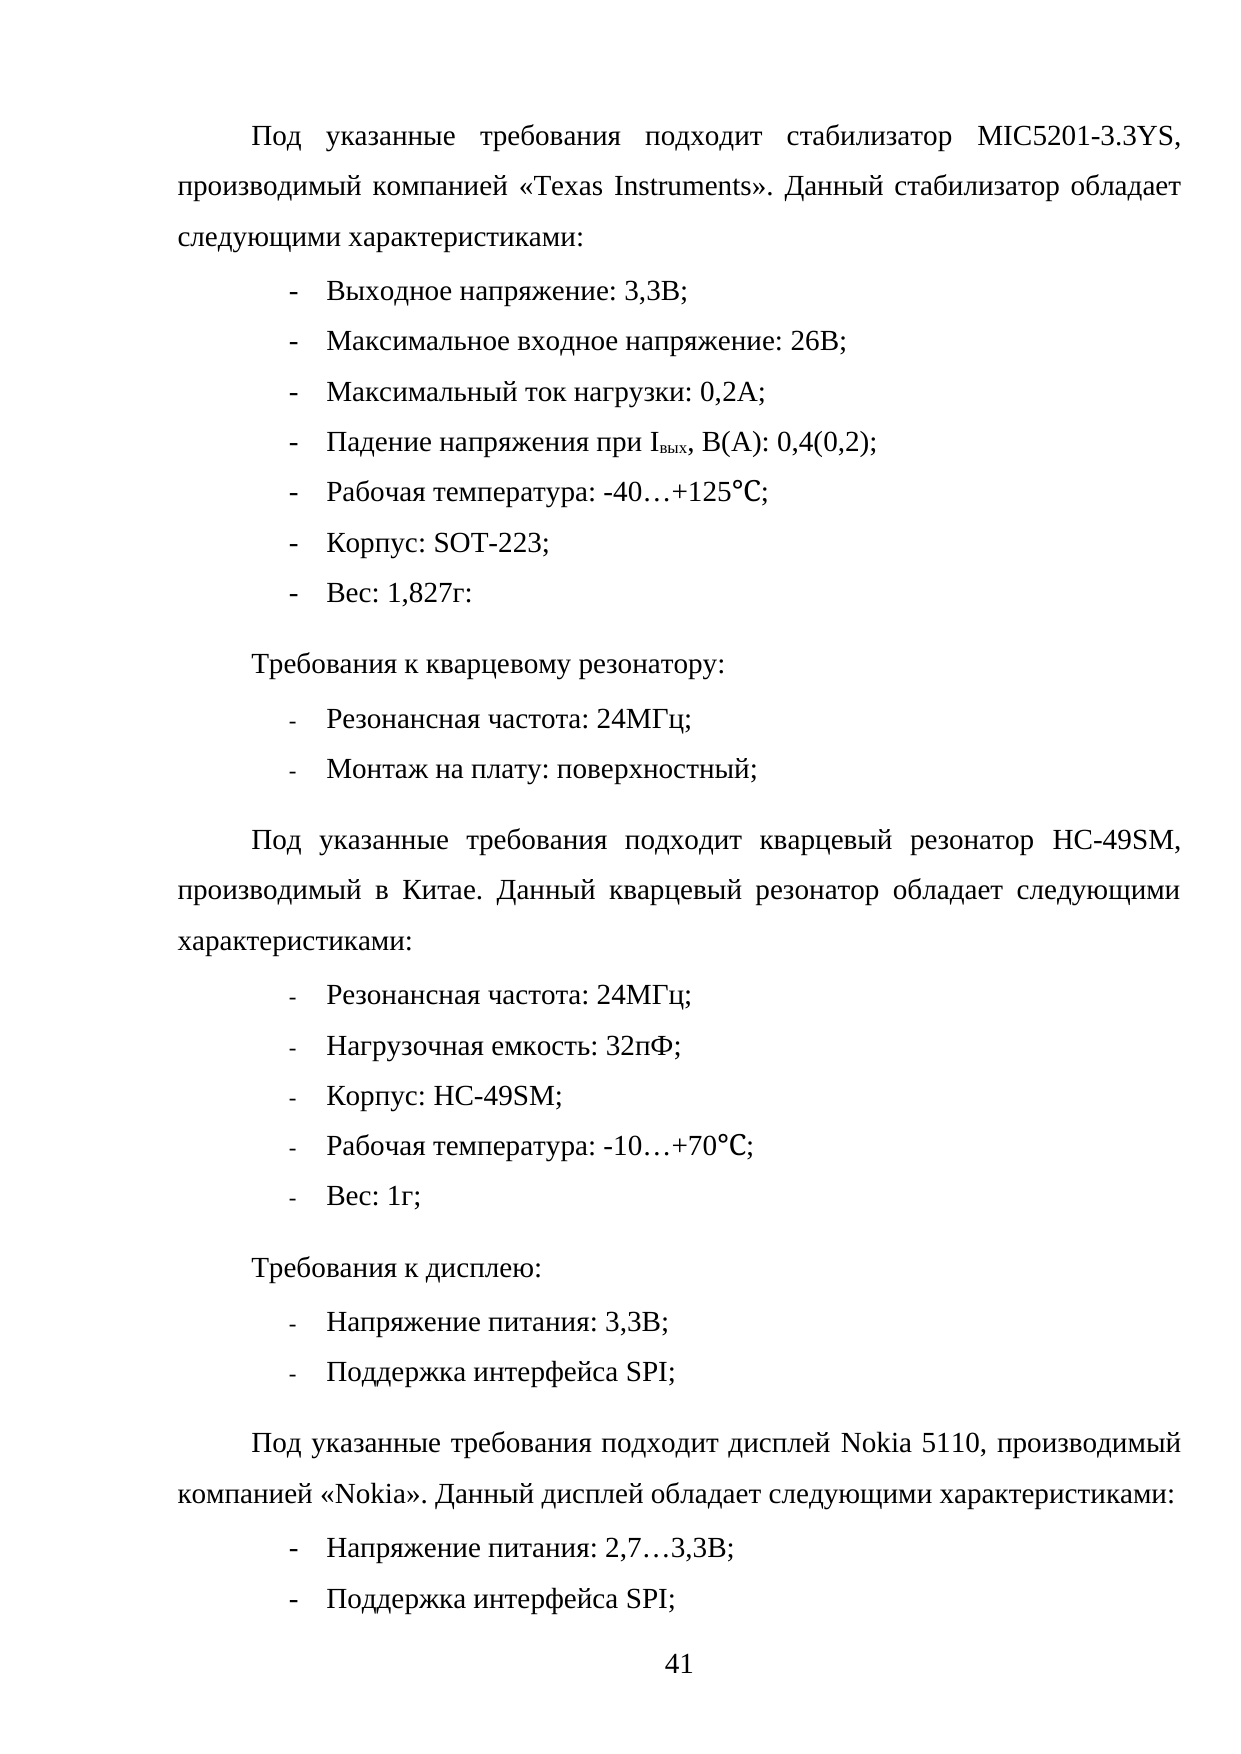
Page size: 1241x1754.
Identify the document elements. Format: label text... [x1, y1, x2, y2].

list Нагрузочная емкость: 32пФ; [288, 1028, 1181, 1061]
list Вес: 1,827г: [288, 575, 1181, 609]
list Резонансная частота: 24МГц; [288, 701, 1181, 734]
list Поддержка интерфейса SPI; [288, 1581, 1181, 1614]
text Требования к дисплею: [177, 1250, 1181, 1283]
list Выходное напряжение: 3,3В; [288, 273, 1181, 307]
list Рабочая температура: -40…+125℃; [288, 474, 1181, 508]
text Требования к кварцевому резонатору: [177, 646, 1181, 680]
text Под указанные требования подходит кварцевый резонатор HC-49SM, производимый в Китае. Данный кварцевый резонатор обладает следующими характеристиками: [177, 822, 1181, 956]
text Под указанные требования подходит стабилизатор MIC5201-3.3YS, производимый компанией «Texas Instruments». Данный стабилизатор обладает следующими характеристиками: [177, 118, 1181, 252]
list Корпус: SOT-223; [288, 525, 1181, 558]
list Максимальное входное напряжение: 26В; [288, 323, 1181, 357]
list Напряжение питания: 3,3В; [288, 1304, 1181, 1338]
list Падение напряжения при Iвых, В(А): 0,4(0,2); [288, 424, 1181, 458]
list Резонансная частота: 24МГц; [288, 977, 1181, 1011]
list Максимальный ток нагрузки: 0,2А; [288, 374, 1181, 407]
list Напряжение питания: 2,7…3,3В; [288, 1530, 1181, 1564]
list Монтаж на плату: поверхностный; [288, 751, 1181, 784]
list Рабочая температура: -10…+70℃; [288, 1128, 1181, 1162]
list Поддержка интерфейса SPI; [288, 1354, 1181, 1388]
list Корпус: HC-49SM; [288, 1078, 1181, 1111]
list Вес: 1г; [288, 1178, 1181, 1212]
text Под указанные требования подходит дисплей Nokia 5110, производимый компанией «Nokia». Данный дисплей обладает следующими характеристиками: [177, 1426, 1181, 1509]
